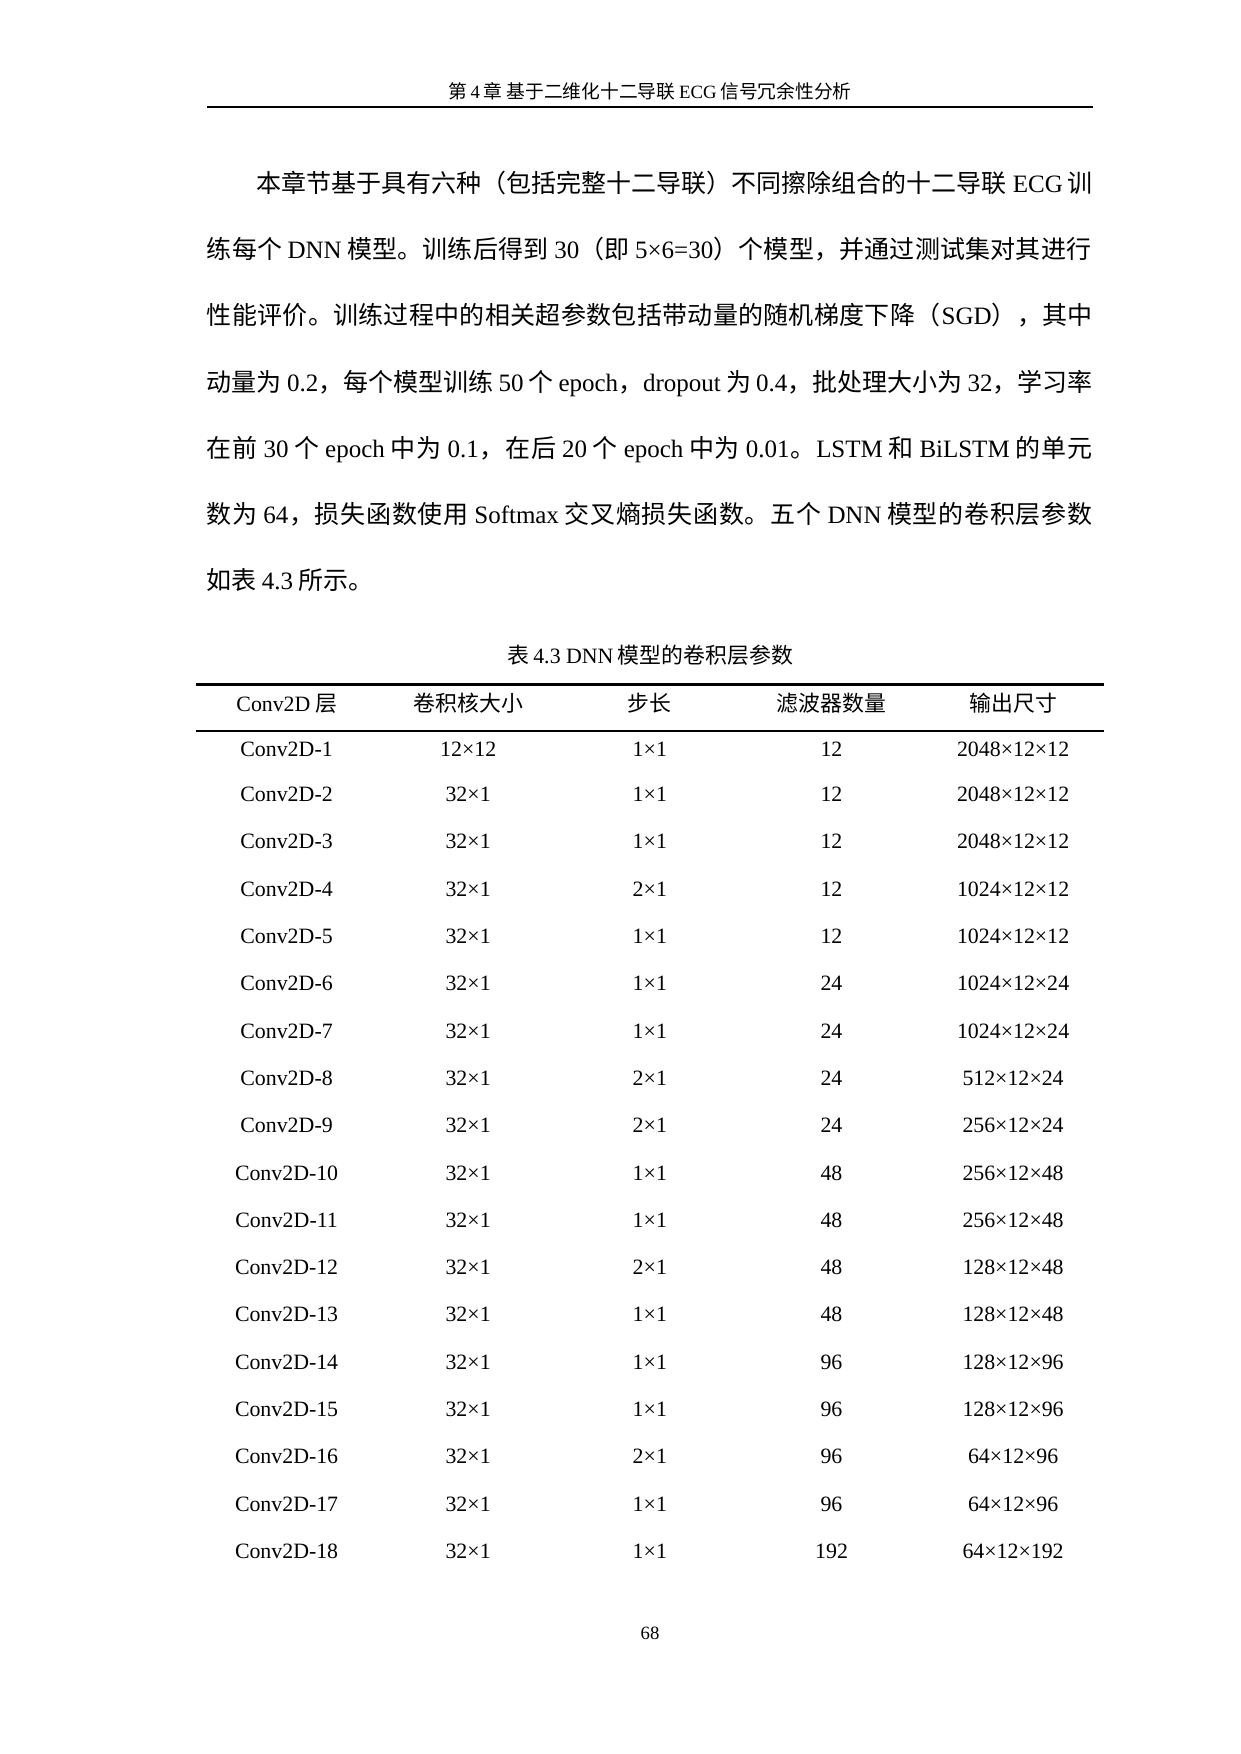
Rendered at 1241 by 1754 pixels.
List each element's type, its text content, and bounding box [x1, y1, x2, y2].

table_cell 1×1 [559, 1534, 740, 1581]
table_cell 48 [740, 1298, 922, 1345]
table_header 滤波器数量 [740, 686, 922, 730]
table_cell Conv2D-10 [196, 1156, 377, 1203]
table_cell 32×1 [377, 1061, 559, 1108]
table_cell 256×12×48 [922, 1156, 1104, 1203]
table_cell 12 [740, 872, 922, 919]
table_cell Conv2D-6 [196, 966, 377, 1014]
table_cell 32×1 [377, 1108, 559, 1156]
table_cell Conv2D-13 [196, 1298, 377, 1345]
table_cell Conv2D-16 [196, 1439, 377, 1487]
table_cell 1×1 [559, 919, 740, 966]
table_cell 24 [740, 1014, 922, 1061]
table_cell 2×1 [559, 1108, 740, 1156]
table_cell Conv2D-9 [196, 1108, 377, 1156]
table_cell 2×1 [559, 1250, 740, 1297]
table_cell 1×1 [559, 825, 740, 872]
table_header 输出尺寸 [922, 686, 1104, 730]
table_cell 32×1 [377, 1392, 559, 1439]
table_cell Conv2D-5 [196, 919, 377, 966]
table_cell 1024×12×12 [922, 872, 1104, 919]
table_cell 24 [740, 1061, 922, 1108]
table_cell 32×1 [377, 1203, 559, 1250]
table_cell 1×1 [559, 777, 740, 824]
table_cell Conv2D-11 [196, 1203, 377, 1250]
table_cell Conv2D-17 [196, 1487, 377, 1534]
table_cell 1×1 [559, 1298, 740, 1345]
table_cell Conv2D-1 [196, 732, 377, 777]
table_cell 32×1 [377, 1534, 559, 1581]
table_cell 2048×12×12 [922, 777, 1104, 824]
table_cell 96 [740, 1439, 922, 1487]
table_cell 12 [740, 825, 922, 872]
table_cell 1024×12×12 [922, 919, 1104, 966]
table_cell 128×12×48 [922, 1250, 1104, 1297]
table_cell Conv2D-12 [196, 1250, 377, 1297]
table_cell 96 [740, 1392, 922, 1439]
table_cell 1×1 [559, 966, 740, 1014]
table_cell 32×1 [377, 825, 559, 872]
table_cell 32×1 [377, 872, 559, 919]
table_cell 256×12×48 [922, 1203, 1104, 1250]
table_cell 32×1 [377, 1487, 559, 1534]
table_cell 32×1 [377, 1345, 559, 1392]
table_cell 2×1 [559, 872, 740, 919]
table_cell 128×12×96 [922, 1392, 1104, 1439]
table_cell 2048×12×12 [922, 732, 1104, 777]
table_cell 48 [740, 1203, 922, 1250]
table_cell 1×1 [559, 1156, 740, 1203]
table_cell 48 [740, 1250, 922, 1297]
table_cell 32×1 [377, 1014, 559, 1061]
table_cell 96 [740, 1487, 922, 1534]
table_cell Conv2D-14 [196, 1345, 377, 1392]
table_cell 32×1 [377, 777, 559, 824]
table_cell 1×1 [559, 732, 740, 777]
table_cell 48 [740, 1156, 922, 1203]
table_cell 1×1 [559, 1203, 740, 1250]
table_header 卷积核大小 [377, 686, 559, 730]
table_cell Conv2D-15 [196, 1392, 377, 1439]
table_cell Conv2D-4 [196, 872, 377, 919]
table_cell 1×1 [559, 1392, 740, 1439]
table_cell 12 [740, 919, 922, 966]
table_cell 24 [740, 966, 922, 1014]
table_cell 32×1 [377, 1250, 559, 1297]
table_cell 12 [740, 732, 922, 777]
table_cell Conv2D-8 [196, 1061, 377, 1108]
table_cell 24 [740, 1108, 922, 1156]
table_header 步长 [559, 686, 740, 730]
table_cell 2×1 [559, 1439, 740, 1487]
table_cell 256×12×24 [922, 1108, 1104, 1156]
table_cell 64×12×192 [922, 1534, 1104, 1581]
table_cell 96 [740, 1345, 922, 1392]
table_cell 1×1 [559, 1014, 740, 1061]
table_cell 1024×12×24 [922, 966, 1104, 1014]
table_cell Conv2D-7 [196, 1014, 377, 1061]
table_cell 2048×12×12 [922, 825, 1104, 872]
table_cell 1×1 [559, 1487, 740, 1534]
table_cell 1024×12×24 [922, 1014, 1104, 1061]
table_cell Conv2D-2 [196, 777, 377, 824]
table_cell 1×1 [559, 1345, 740, 1392]
table_cell 32×1 [377, 919, 559, 966]
text 本章节基于具有六种（包括完整十二导联）不同擦除组合的十二导联ECG训练每个DNN模型。训练后得到30（即5×6=30）个模型，并通过测试集对其进行性能评价。训练过程中的相关超参数包括带动量的随机梯度下降（SGD），其中动量为0.2，每个模型训练50个epoch，dropout为0.4，批处理大小为32，学习率在前30个epoch中为0.1，在后20个epoch中为0.01。LSTM和BiLSTM的单元数为64，损失函数使用Softmax交叉熵损失函数。五个DNN模型的卷积层参数如表4.3所示。 [207, 148, 1093, 612]
table_cell 512×12×24 [922, 1061, 1104, 1108]
table_cell 32×1 [377, 1439, 559, 1487]
table_cell 32×1 [377, 966, 559, 1014]
table_cell 192 [740, 1534, 922, 1581]
table_cell 128×12×48 [922, 1298, 1104, 1345]
table_cell 64×12×96 [922, 1439, 1104, 1487]
table_cell Conv2D-18 [196, 1534, 377, 1581]
table_cell 64×12×96 [922, 1487, 1104, 1534]
table_header Conv2D层 [196, 686, 377, 730]
text 表4.3 DNN模型的卷积层参数 [207, 637, 1093, 670]
table_cell 12×12 [377, 732, 559, 777]
table_cell Conv2D-3 [196, 825, 377, 872]
table_cell 32×1 [377, 1298, 559, 1345]
table_cell 2×1 [559, 1061, 740, 1108]
table_cell 128×12×96 [922, 1345, 1104, 1392]
table_cell 32×1 [377, 1156, 559, 1203]
table_cell 12 [740, 777, 922, 824]
